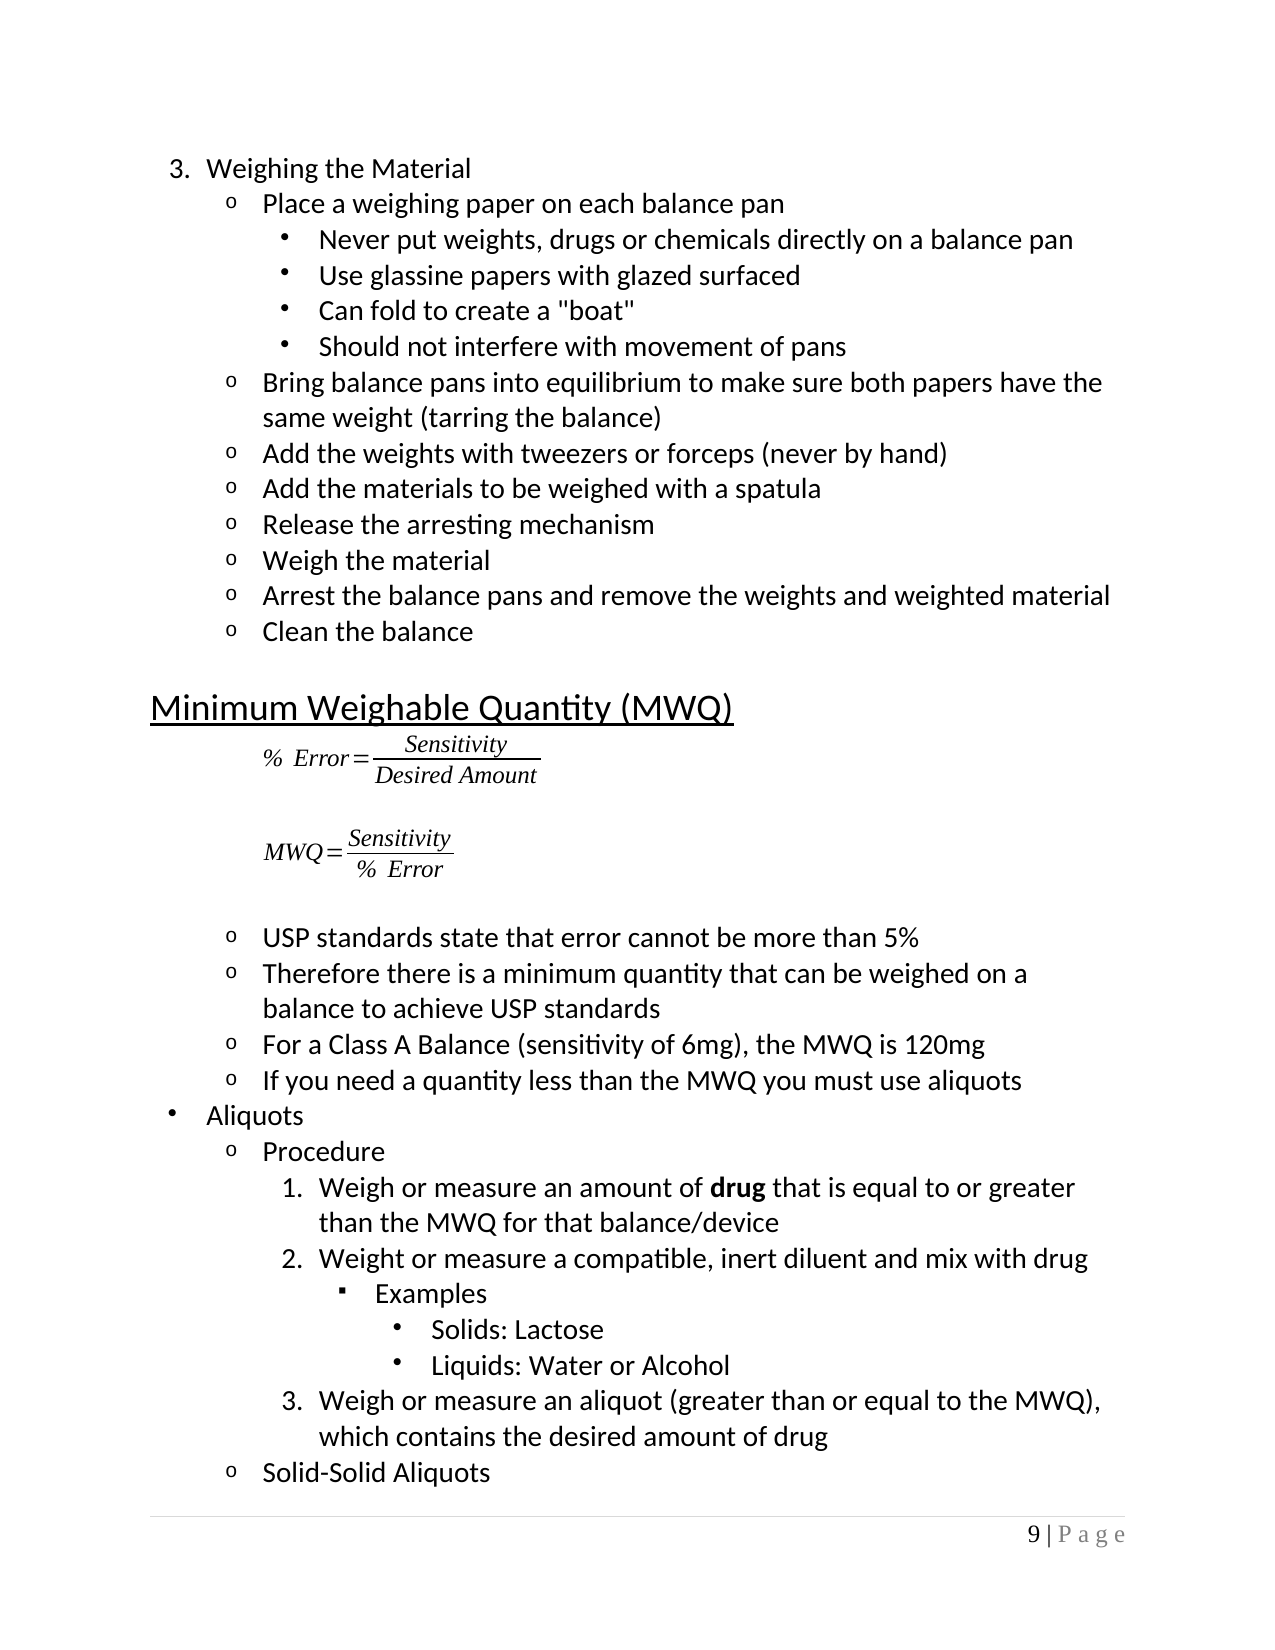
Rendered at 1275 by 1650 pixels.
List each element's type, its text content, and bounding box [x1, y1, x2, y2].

list Release the arresting mechanism [225, 506, 1125, 542]
list Use glassine papers with glazed surfaced [281, 257, 1125, 292]
list Liquids: Water or Alcohol [394, 1347, 1125, 1382]
list Aliquots [169, 1097, 1125, 1133]
list Solid-Solid Aliquots [225, 1454, 1125, 1489]
list Weigh the material [225, 542, 1125, 577]
list USP standards state that error cannot be more than 5% [225, 919, 1125, 955]
list Weigh or measure an amount of drug that is equal to or greater than the MWQ for that balance/device [281, 1169, 1125, 1240]
list Can fold to create a "boat" [281, 292, 1125, 328]
list Clean the balance [225, 613, 1125, 649]
list Should not interfere with movement of pans [281, 328, 1125, 364]
list Examples [337, 1276, 1125, 1311]
list Solids: Lactose [394, 1311, 1125, 1347]
text Minimum Weighable Quantity (MWQ) [150, 684, 1125, 730]
list Weigh or measure an aliquot (greater than or equal to the MWQ), which contains the desired amount of drug [281, 1382, 1125, 1454]
list For a Class A Balance (sensitivity of 6mg), the MWQ is 120mg [225, 1026, 1125, 1062]
list Arrest the balance pans and remove the weights and weighted material [225, 577, 1125, 613]
list Place a weighing paper on each balance pan [225, 186, 1125, 221]
list Bring balance pans into equilibrium to make sure both papers have the same weight (tarring the balance) [225, 364, 1125, 435]
list Weight or measure a compatible, inert diluent and mix with drug [281, 1240, 1125, 1276]
list Add the materials to be weighed with a spatula [225, 471, 1125, 506]
list Weighing the Material [169, 150, 1125, 186]
list Never put weights, drugs or chemicals directly on a balance pan [281, 221, 1125, 257]
list Procedure [225, 1133, 1125, 1169]
list If you need a quantity less than the MWQ you must use aliquots [225, 1062, 1125, 1097]
list Therefore there is a minimum quantity that can be weighed on a balance to achieve USP standards [225, 955, 1125, 1026]
list Add the weights with tweezers or forceps (never by hand) [225, 435, 1125, 471]
